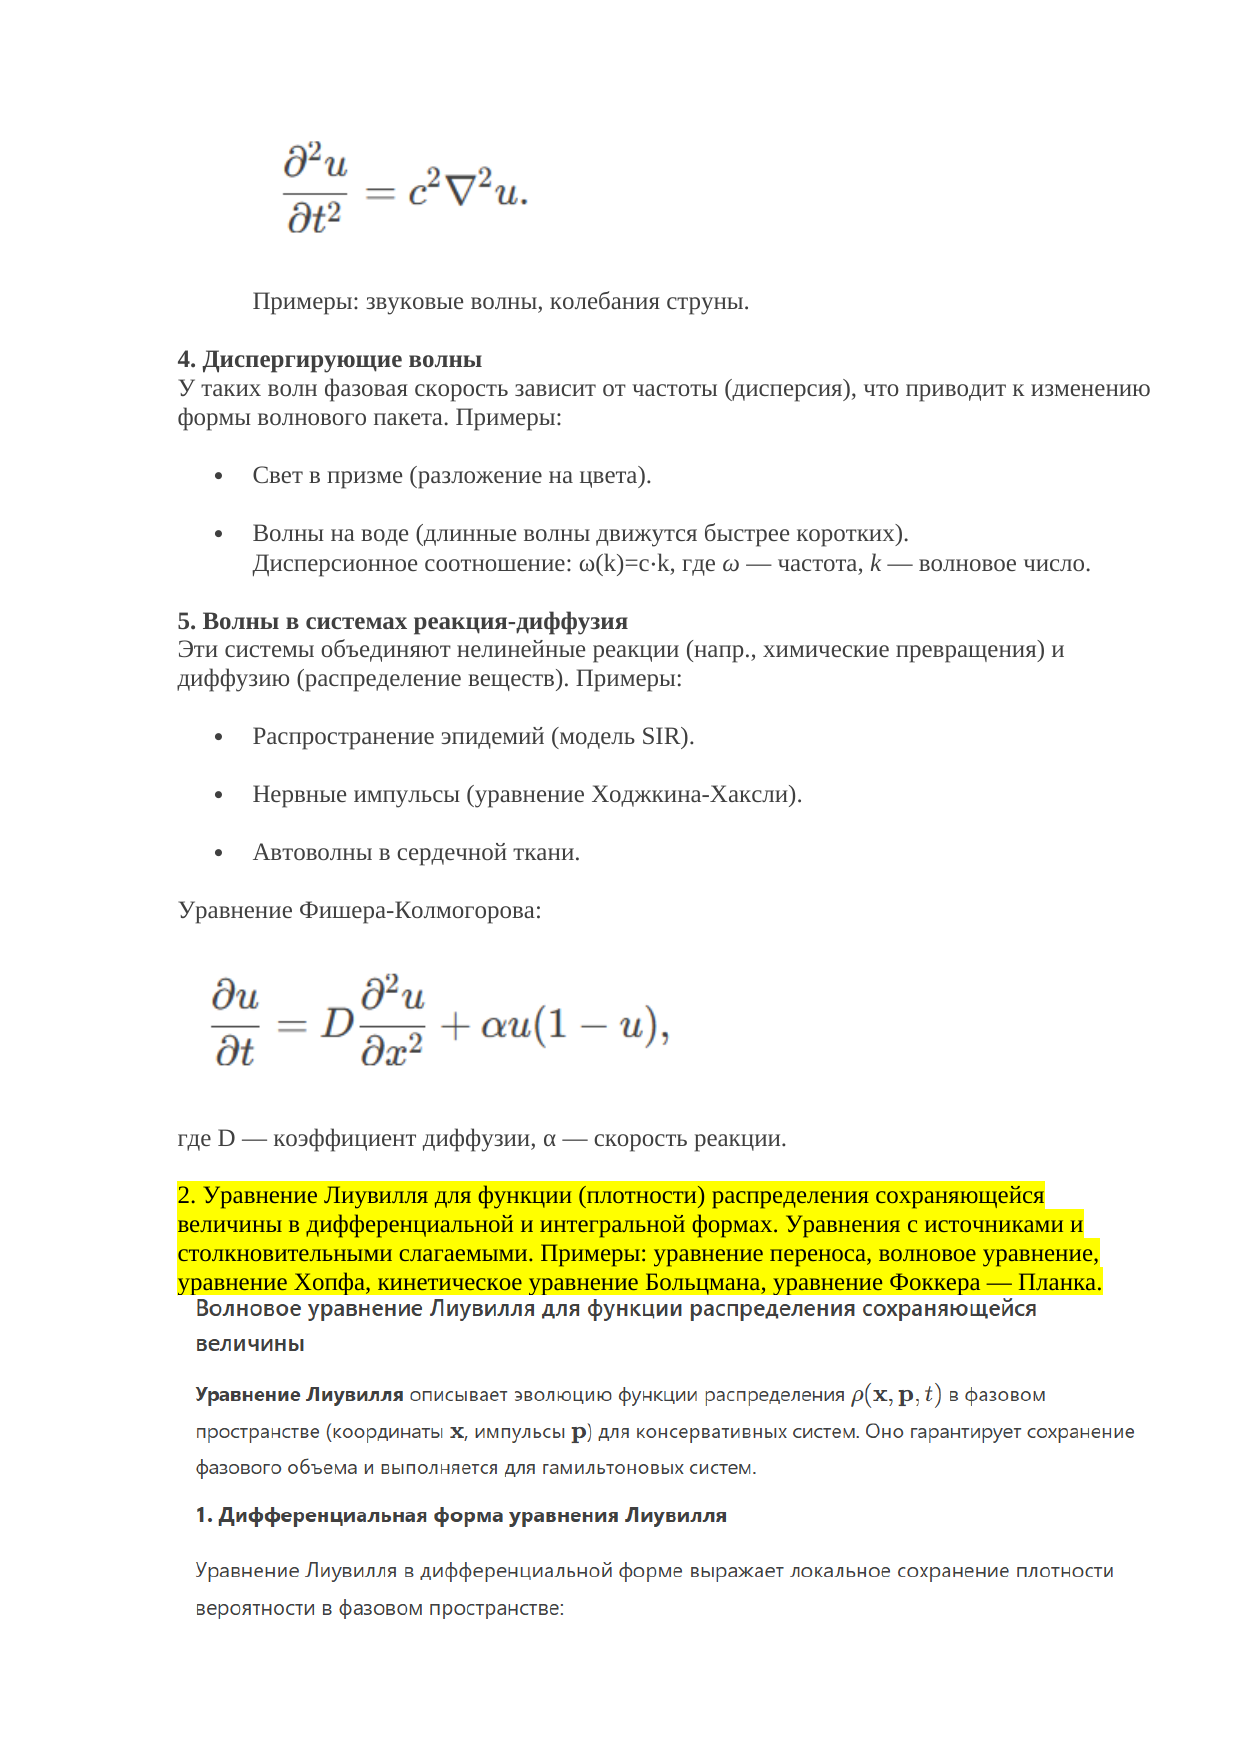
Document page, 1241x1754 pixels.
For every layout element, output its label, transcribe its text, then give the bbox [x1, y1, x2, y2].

text Примеры: звуковые волны, колебания струны. [252, 286, 1152, 315]
list Нервные импульсы (уравнение Ходжкина-Хаксли). [215, 779, 1152, 808]
text Уравнение Фишера-Колмогорова: [177, 895, 1152, 924]
list Распространение эпидемий (модель SIR). [215, 721, 1152, 750]
list Свет в призме (разложение на цвета). [215, 460, 1152, 488]
text 5. Волны в системах реакция-диффузия Эти системы объединяют нелинейные реакции (напр., химические превращения) и диффузию (распределение веществ). Примеры: [177, 606, 1152, 692]
text где D — коэффициент диффузии, α — скорость реакции. [177, 1123, 1152, 1151]
picture [252, 118, 543, 258]
picture [177, 952, 682, 1094]
list Автоволны в сердечной ткани. [215, 837, 1152, 866]
text 4. Диспергирующие волны У таких волн фазовая скорость зависит от частоты (дисперсия), что приводит к изменению формы волнового пакета. Примеры: [177, 344, 1152, 431]
list Волны на воде (длинные волны движутся быстрее коротких). Дисперсионное соотношение: ω(k)=c⋅k, где ω — частота, k — волновое число. [215, 518, 1152, 577]
picture [177, 1295, 1152, 1635]
